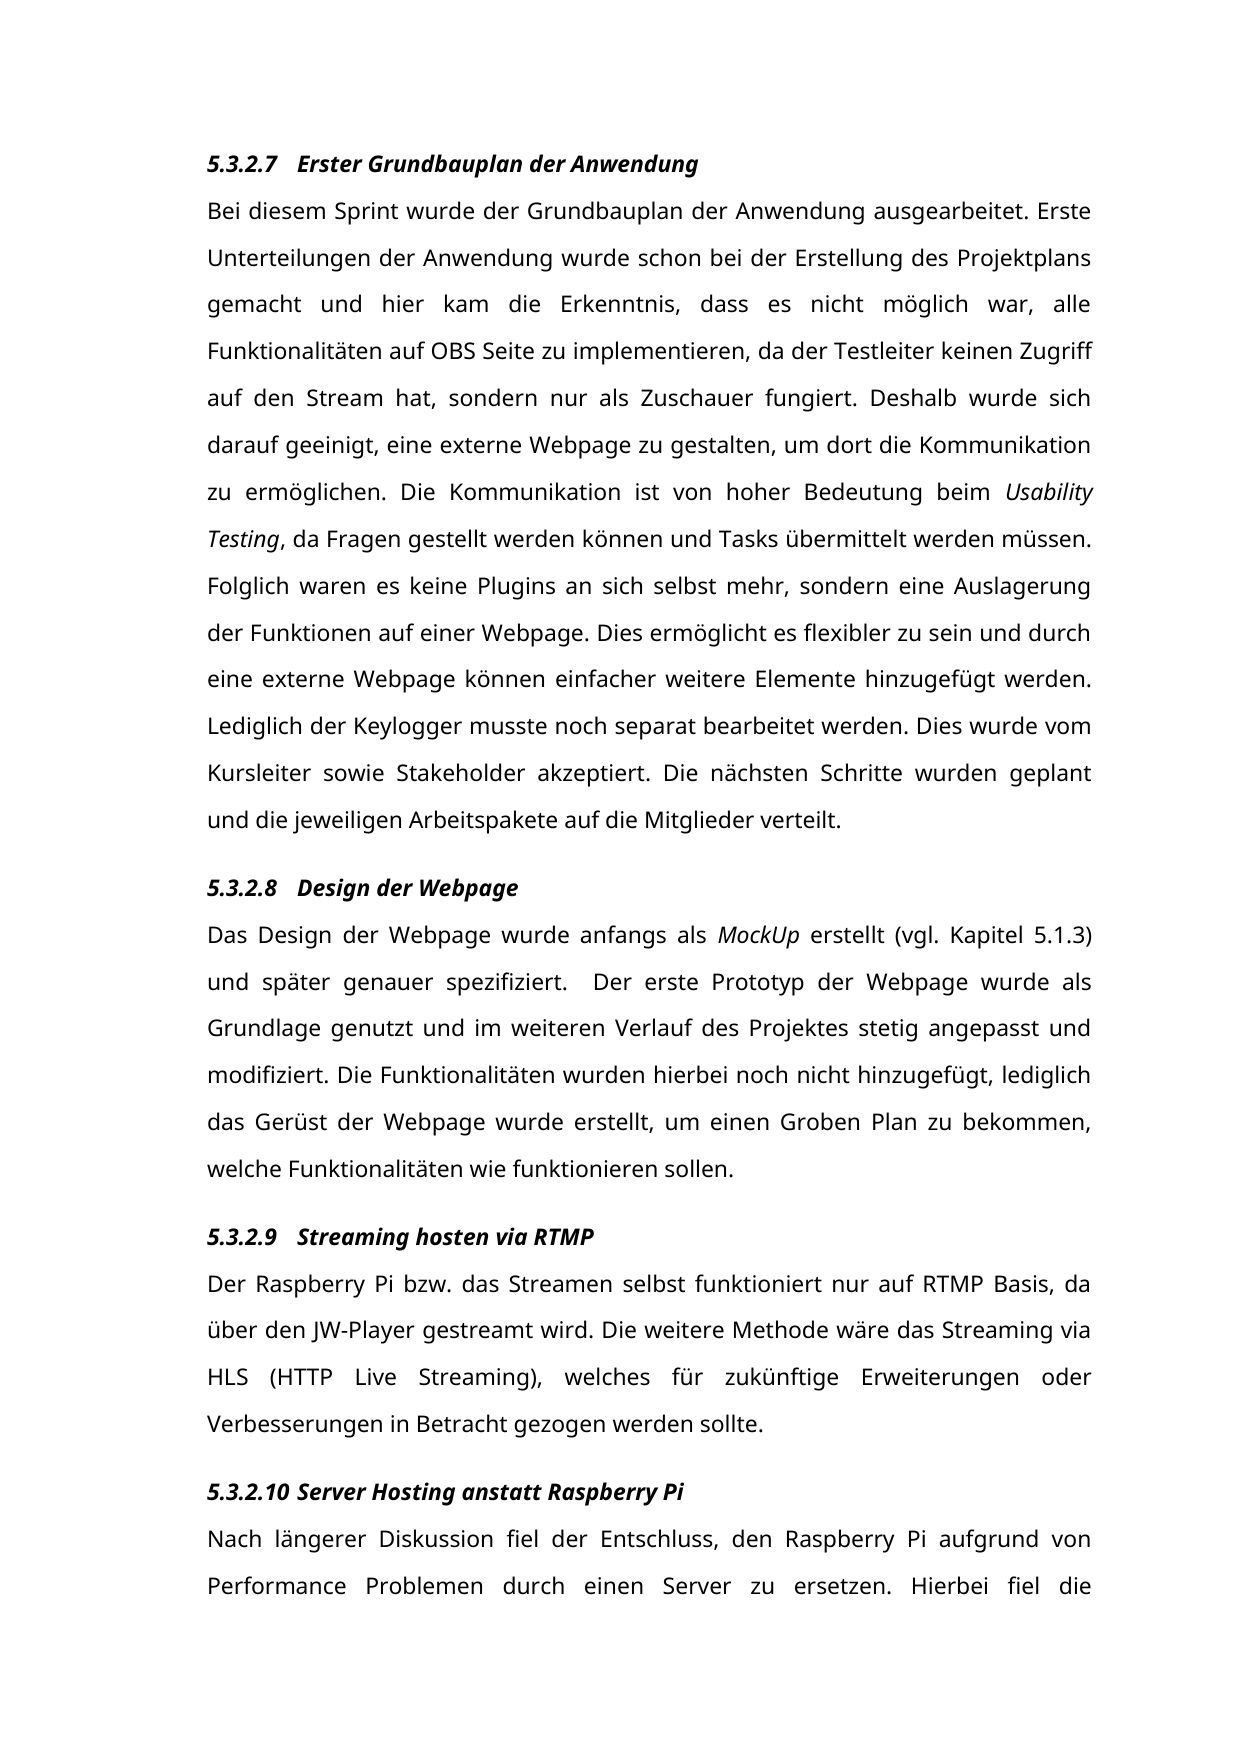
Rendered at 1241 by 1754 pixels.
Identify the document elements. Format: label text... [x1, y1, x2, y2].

subtitle Design der Webpage [207, 872, 1092, 903]
text Das Design der Webpage wurde anfangs als MockUp erstellt (vgl. Kapitel 5.1.3) und später genauer spezifiziert. Der erste Prototyp der Webpage wurde als Grundlage genutzt und im weiteren Verlauf des Projektes stetig angepasst und modifiziert. Die Funktionalitäten wurden hierbei noch nicht hinzugefügt, lediglich das Gerüst der Webpage wurde erstellt, um einen Groben Plan zu bekommen, welche Funktionalitäten wie funktionieren sollen. [207, 918, 1092, 1184]
subtitle Erster Grundbauplan der Anwendung [207, 148, 1092, 179]
text Bei diesem Sprint wurde der Grundbauplan der Anwendung ausgearbeitet. Erste Unterteilungen der Anwendung wurde schon bei der Erstellung des Projektplans gemacht und hier kam die Erkenntnis, dass es nicht möglich war, alle Funktionalitäten auf OBS Seite zu implementieren, da der Testleiter keinen Zugriff auf den Stream hat, sondern nur als Zuschauer fungiert. Deshalb wurde sich darauf geeinigt, eine externe Webpage zu gestalten, um dort die Kommunikation zu ermöglichen. Die Kommunikation ist von hoher Bedeutung beim Usability Testing, da Fragen gestellt werden können und Tasks übermittelt werden müssen. Folglich waren es keine Plugins an sich selbst mehr, sondern eine Auslagerung der Funktionen auf einer Webpage. Dies ermöglicht es flexibler zu sein und durch eine externe Webpage können einfacher weitere Elemente hinzugefügt werden. Lediglich der Keylogger musste noch separat bearbeitet werden. Dies wurde vom Kursleiter sowie Stakeholder akzeptiert. Die nächsten Schritte wurden geplant und die jeweiligen Arbeitspakete auf die Mitglieder verteilt. [207, 194, 1092, 835]
subtitle Streaming hosten via RTMP [207, 1221, 1092, 1252]
subtitle Server Hosting anstatt Raspberry Pi [207, 1476, 1092, 1507]
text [207, 1523, 1092, 1601]
text Der Raspberry Pi bzw. das Streamen selbst funktioniert nur auf RTMP Basis, da über den JW-Player gestreamt wird. Die weitere Methode wäre das Streaming via HLS (HTTP Live Streaming), welches für zukünftige Erweiterungen oder Verbesserungen in Betracht gezogen werden sollte. [207, 1267, 1092, 1439]
